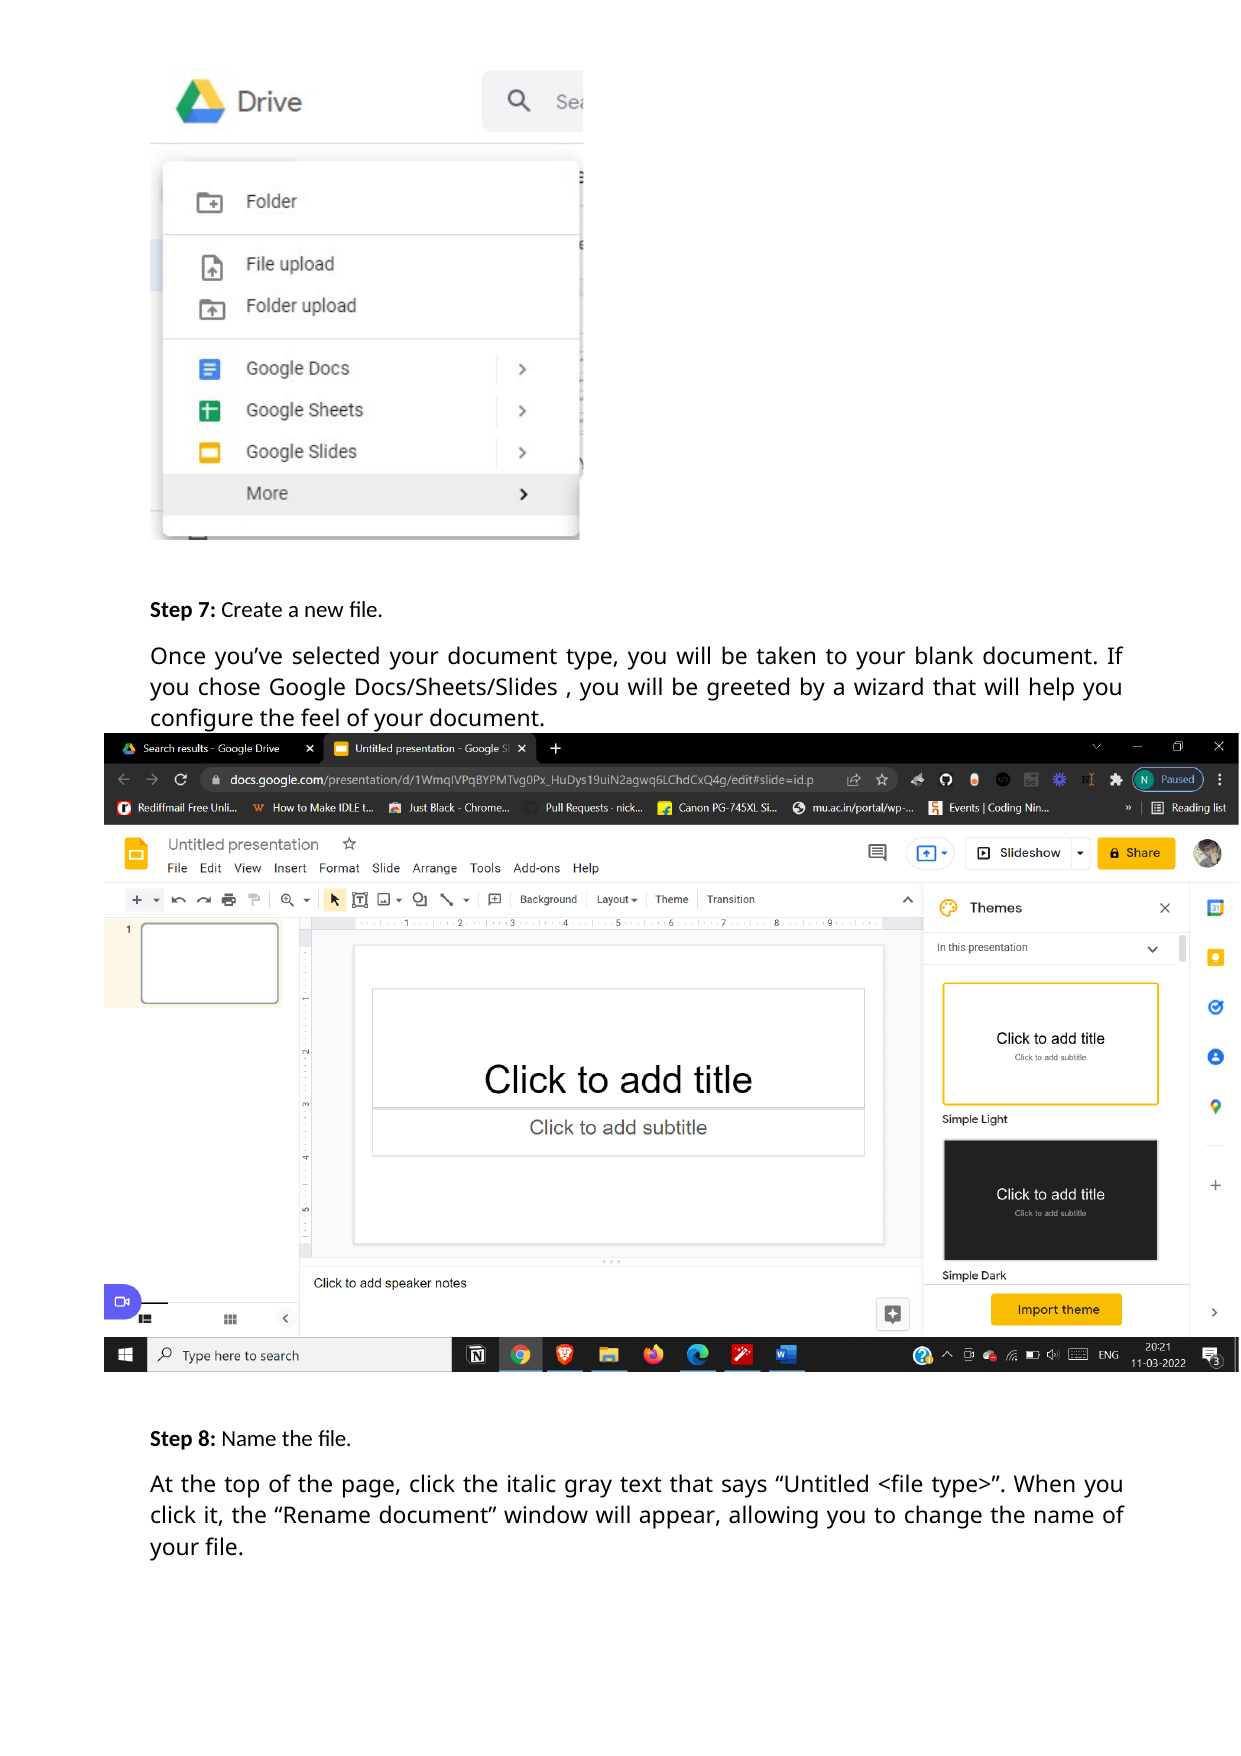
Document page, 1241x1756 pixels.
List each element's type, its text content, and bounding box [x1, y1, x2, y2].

text Step 8: Name the file. [150, 1425, 1240, 1452]
text Step 7: Create a new file. [150, 597, 1240, 623]
text At the top of the page, click the italic gray text that says “Untitled <file type>”. When you click it, the “Rename document” window will appear, allowing you to change the name of your file. [150, 1468, 1125, 1562]
picture [104, 733, 1239, 1372]
picture [150, 70, 584, 540]
text Once you’ve selected your document type, you will be taken to your blank document. If you chose Google Docs/Sheets/Slides , you will be greeted by a wizard that will help you configure the feel of your document. [150, 640, 1125, 733]
